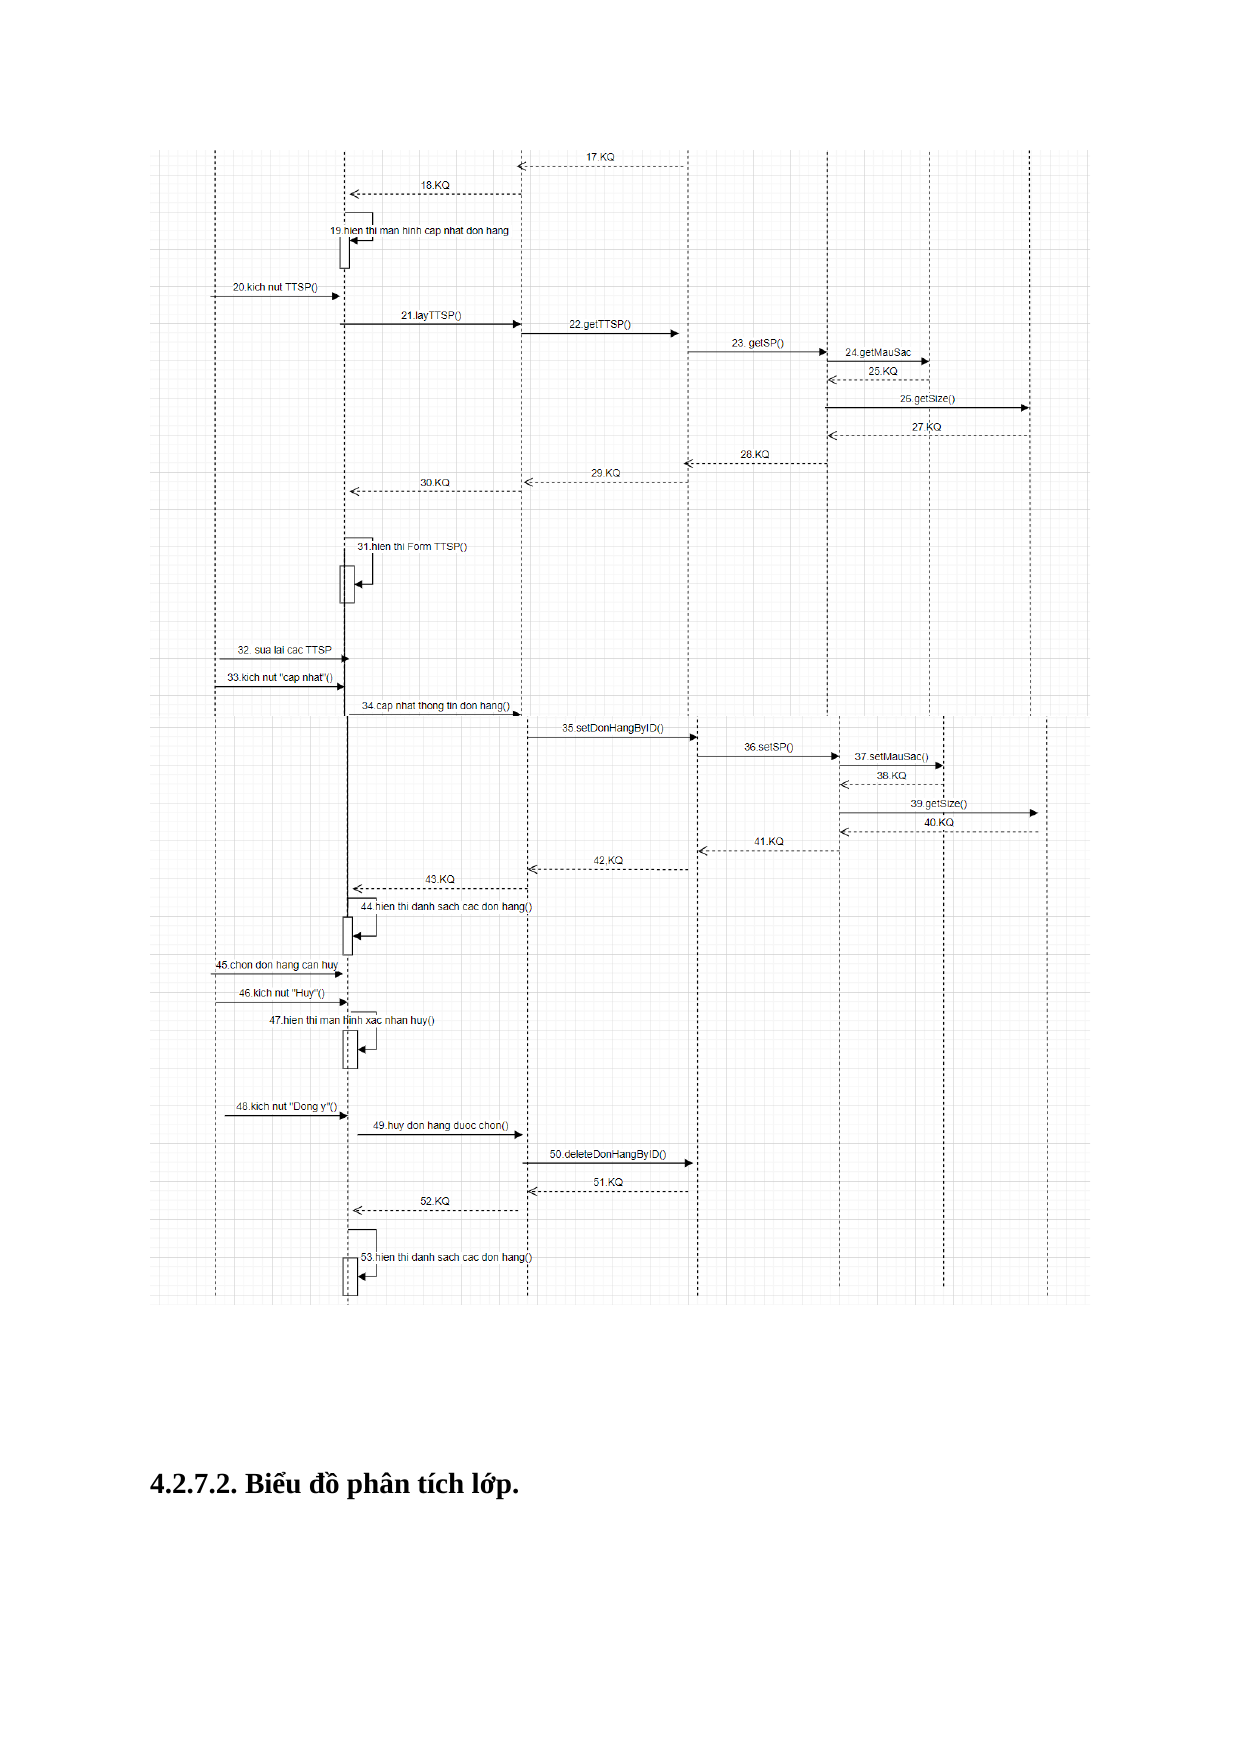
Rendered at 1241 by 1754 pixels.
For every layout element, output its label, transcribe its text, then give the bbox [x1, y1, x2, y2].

picture [150, 150, 1091, 1305]
text 4.2.7.2. Biểu đồ phân tích lớp. [150, 1467, 1090, 1500]
